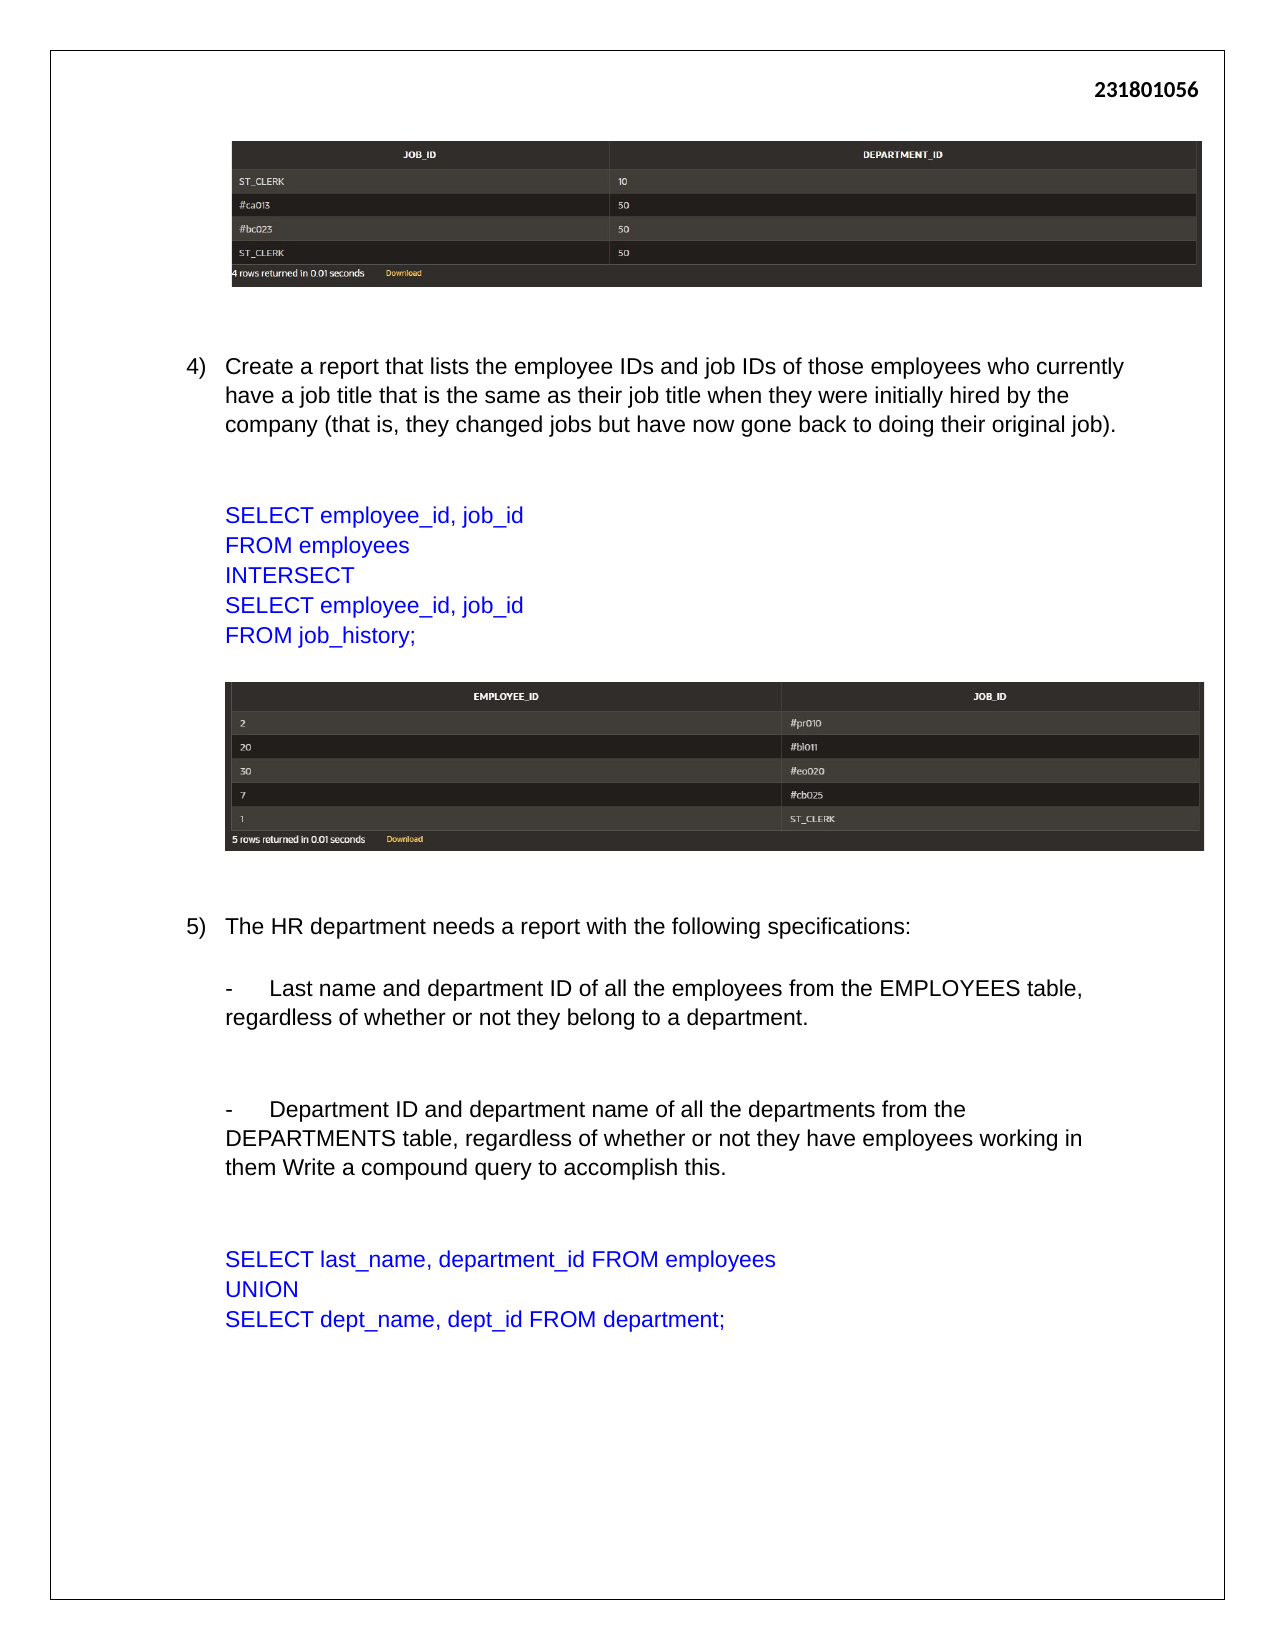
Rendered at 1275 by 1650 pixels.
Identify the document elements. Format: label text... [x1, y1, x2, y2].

list Last name and department ID of all the employees from the EMPLOYEES table, regardless of whether or not they belong to a department. [225, 975, 1129, 1030]
picture [231, 141, 1202, 287]
text FROM job_history; [224, 622, 1139, 649]
text INTERSECT [224, 562, 1139, 589]
text SELECT dept_name, dept_id FROM department; [224, 1306, 1139, 1332]
text SELECT last_name, department_id FROM employees [224, 1246, 1139, 1272]
list Department ID and department name of all the departments from the DEPARTMENTS table, regardless of whether or not they have employees working in them Write a compound query to accomplish this. [225, 1096, 1129, 1180]
text UNION [224, 1276, 1139, 1302]
text FROM employees [224, 532, 1139, 559]
text SELECT employee_id, job_id [224, 502, 1139, 529]
text SELECT employee_id, job_id [224, 592, 1139, 619]
picture [225, 682, 1205, 851]
list The HR department needs a report with the following specifications: [186, 913, 1129, 940]
list Create a report that lists the employee IDs and job IDs of those employees who currently have a job title that is the same as their job title when they were initially hired by the company (that is, they changed jobs but have now gone back to doing their original job). [186, 353, 1129, 437]
